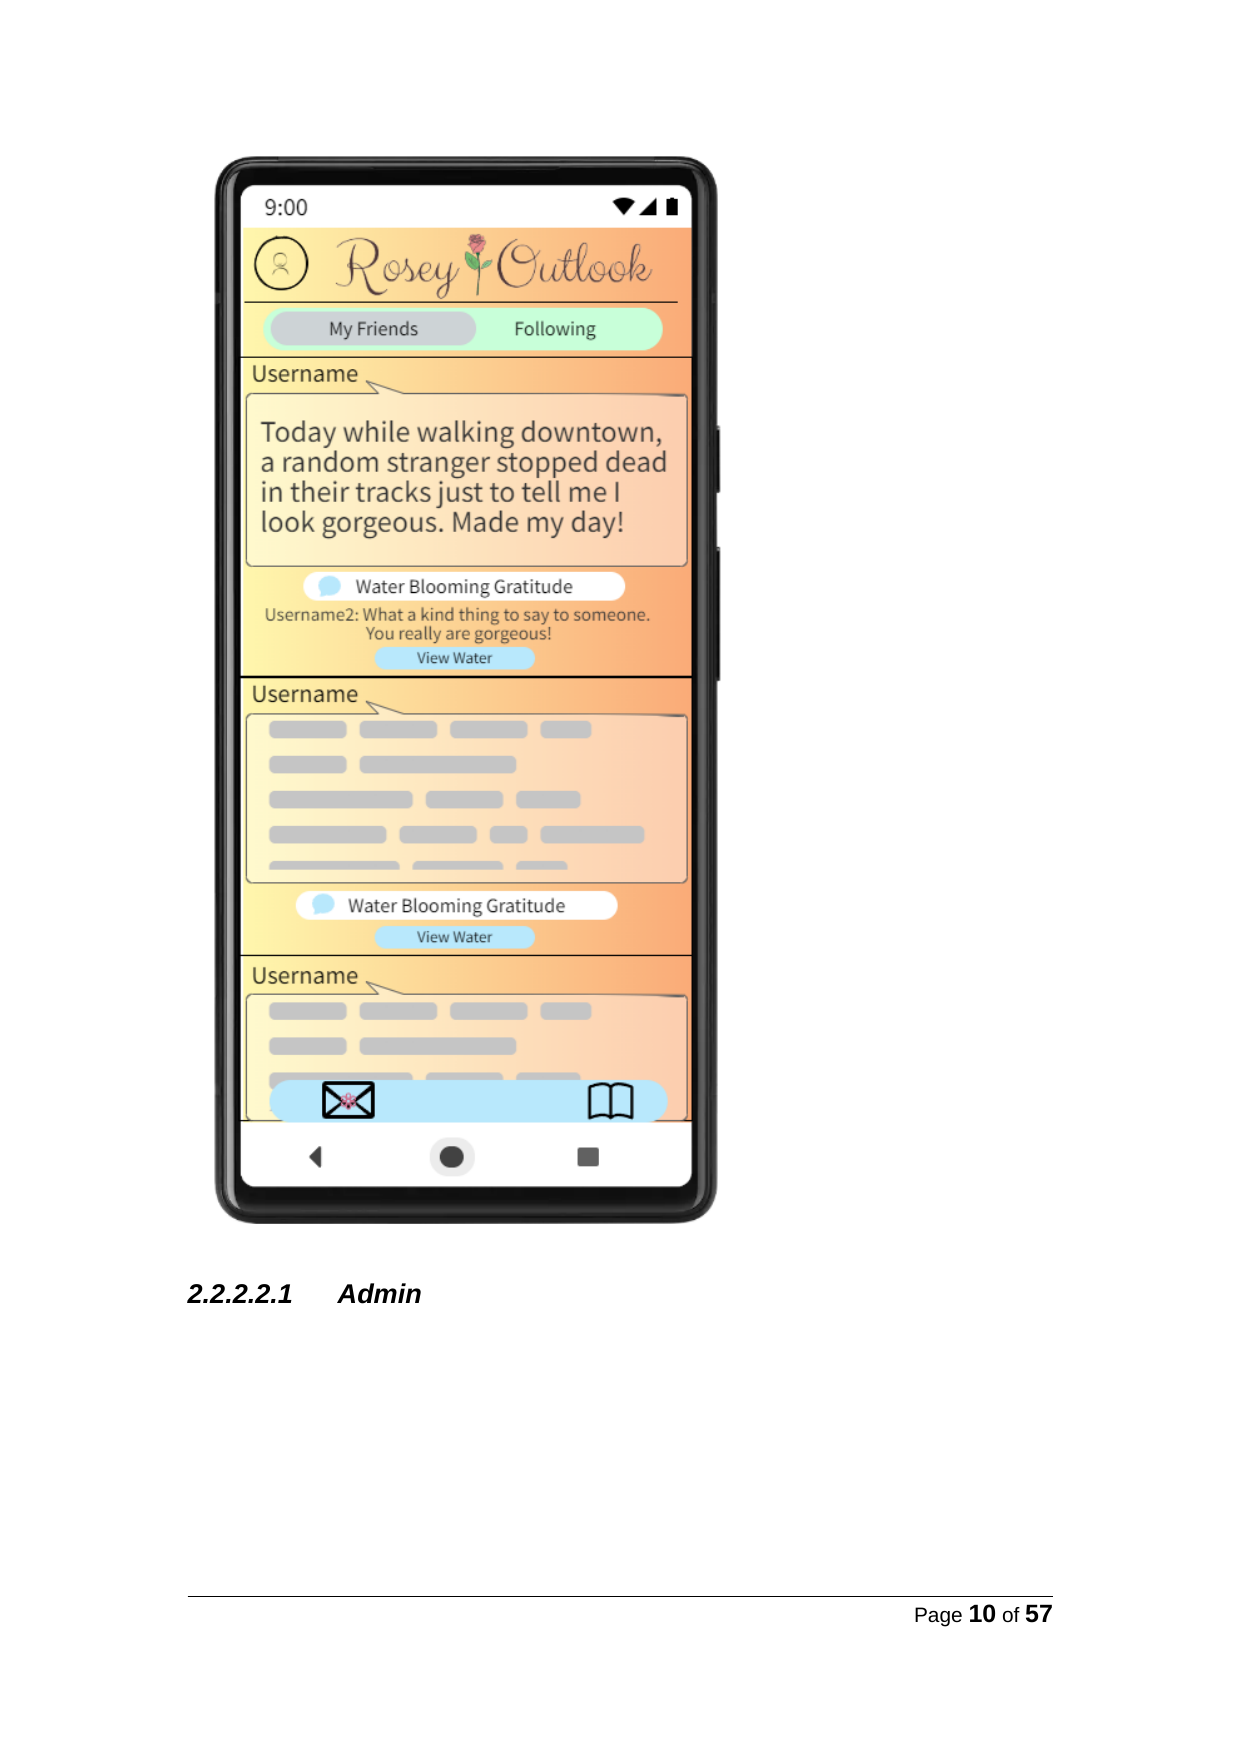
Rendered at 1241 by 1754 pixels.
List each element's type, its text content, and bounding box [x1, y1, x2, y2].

subtitle Admin [187, 1278, 1053, 1309]
picture [187, 150, 743, 1229]
